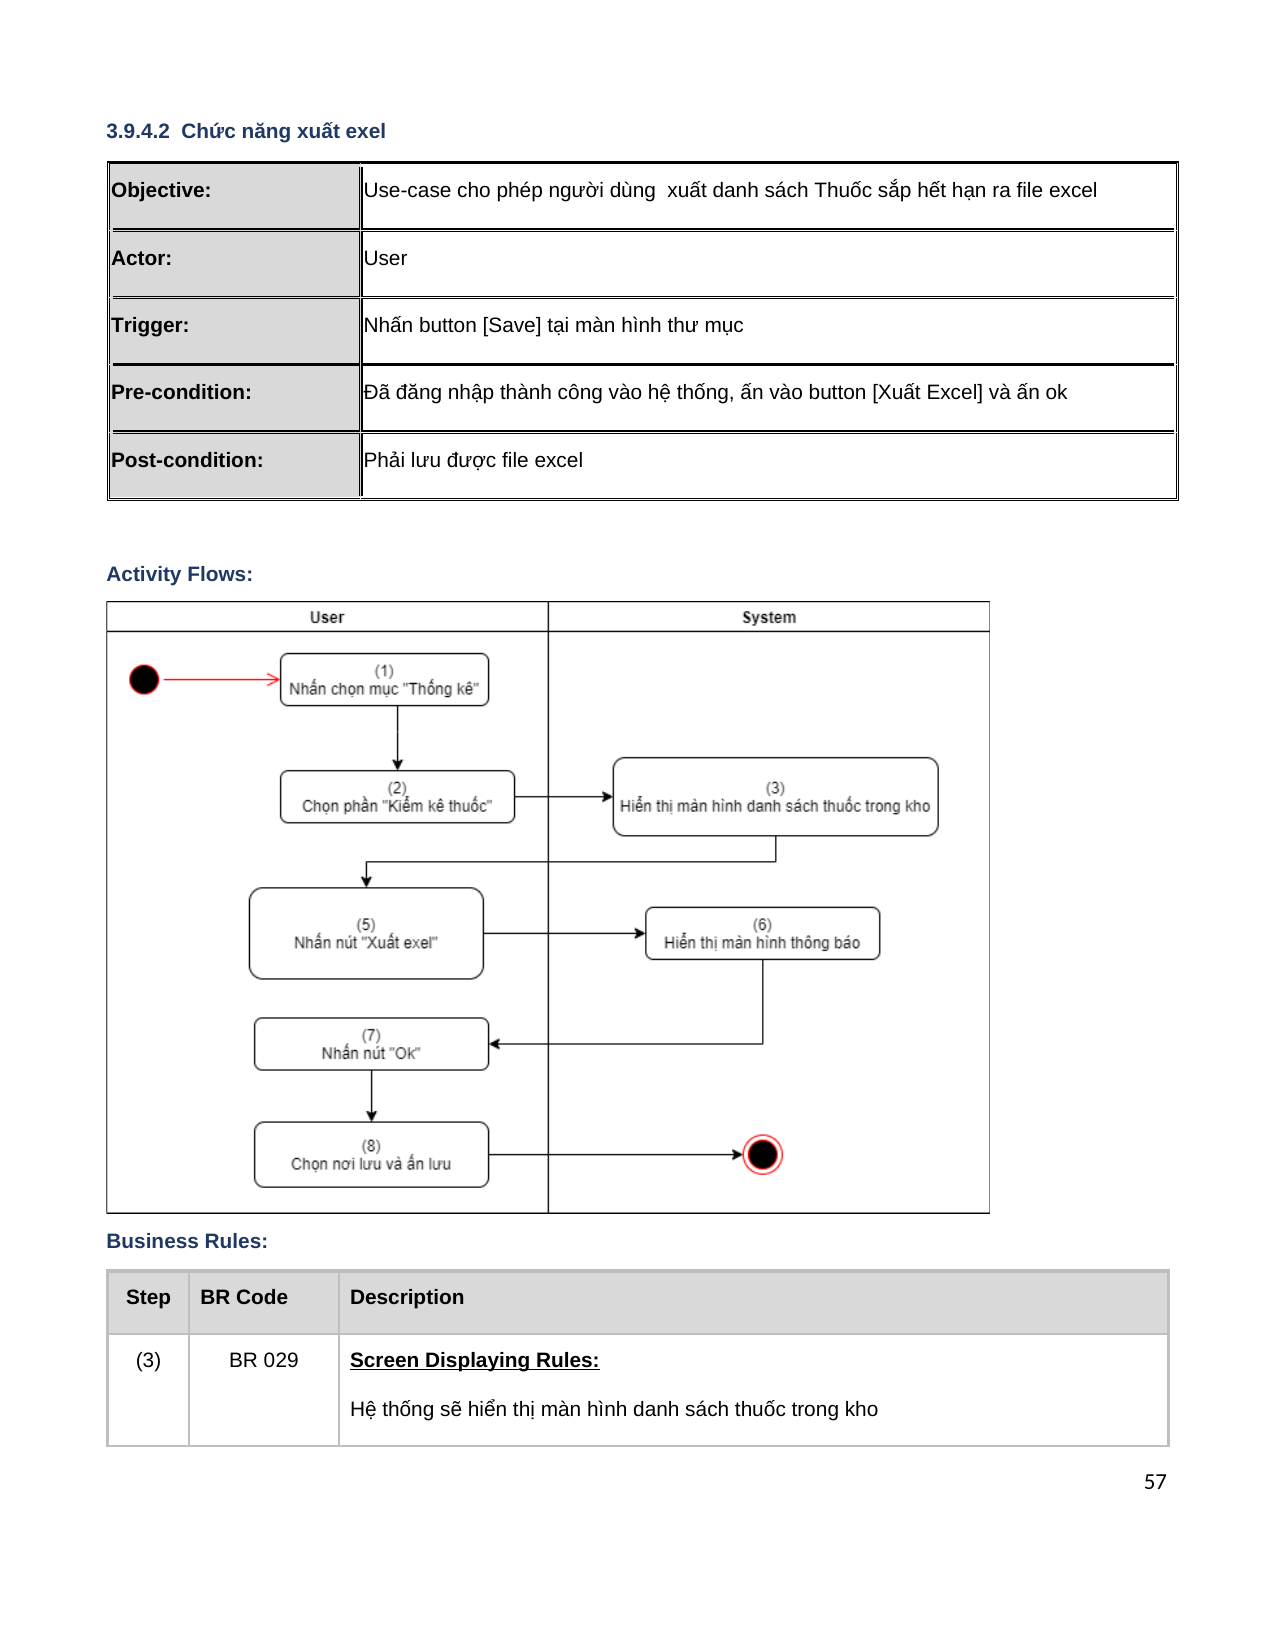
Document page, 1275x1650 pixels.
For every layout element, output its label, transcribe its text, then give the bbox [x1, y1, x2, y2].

text Activity Flows: [106, 562, 1167, 586]
table_cell Actor: [110, 228, 359, 296]
text Business Rules: [106, 1229, 1167, 1253]
table_cell (3) [109, 1335, 188, 1445]
table_cell User [363, 228, 1176, 296]
table_header Step [109, 1273, 188, 1333]
table_cell Phải lưu được file excel [361, 430, 1176, 497]
table_header Use-case cho phép người dùng xuất danh sách Thuốc sắp hết hạn ra file excel [361, 164, 1176, 228]
subtitle Chức năng xuất exel [106, 119, 1167, 143]
table_cell Nhấn button [Save] tại màn hình thư mục [361, 296, 1177, 363]
table_cell Screen Displaying Rules: Hệ thống sẽ hiển thị màn hình danh sách thuốc trong kho [340, 1335, 1167, 1445]
table_cell Post-condition: [110, 430, 361, 497]
table_cell Pre-condition: [109, 363, 359, 430]
table_cell Trigger: [109, 296, 361, 363]
table_header BR Code [190, 1273, 338, 1333]
table_header Objective: [110, 163, 361, 228]
table_cell Đã đăng nhập thành công vào hệ thống, ấn vào button [Xuất Excel] và ấn ok [363, 363, 1177, 430]
table_header Description [340, 1273, 1167, 1333]
picture [106, 601, 990, 1214]
